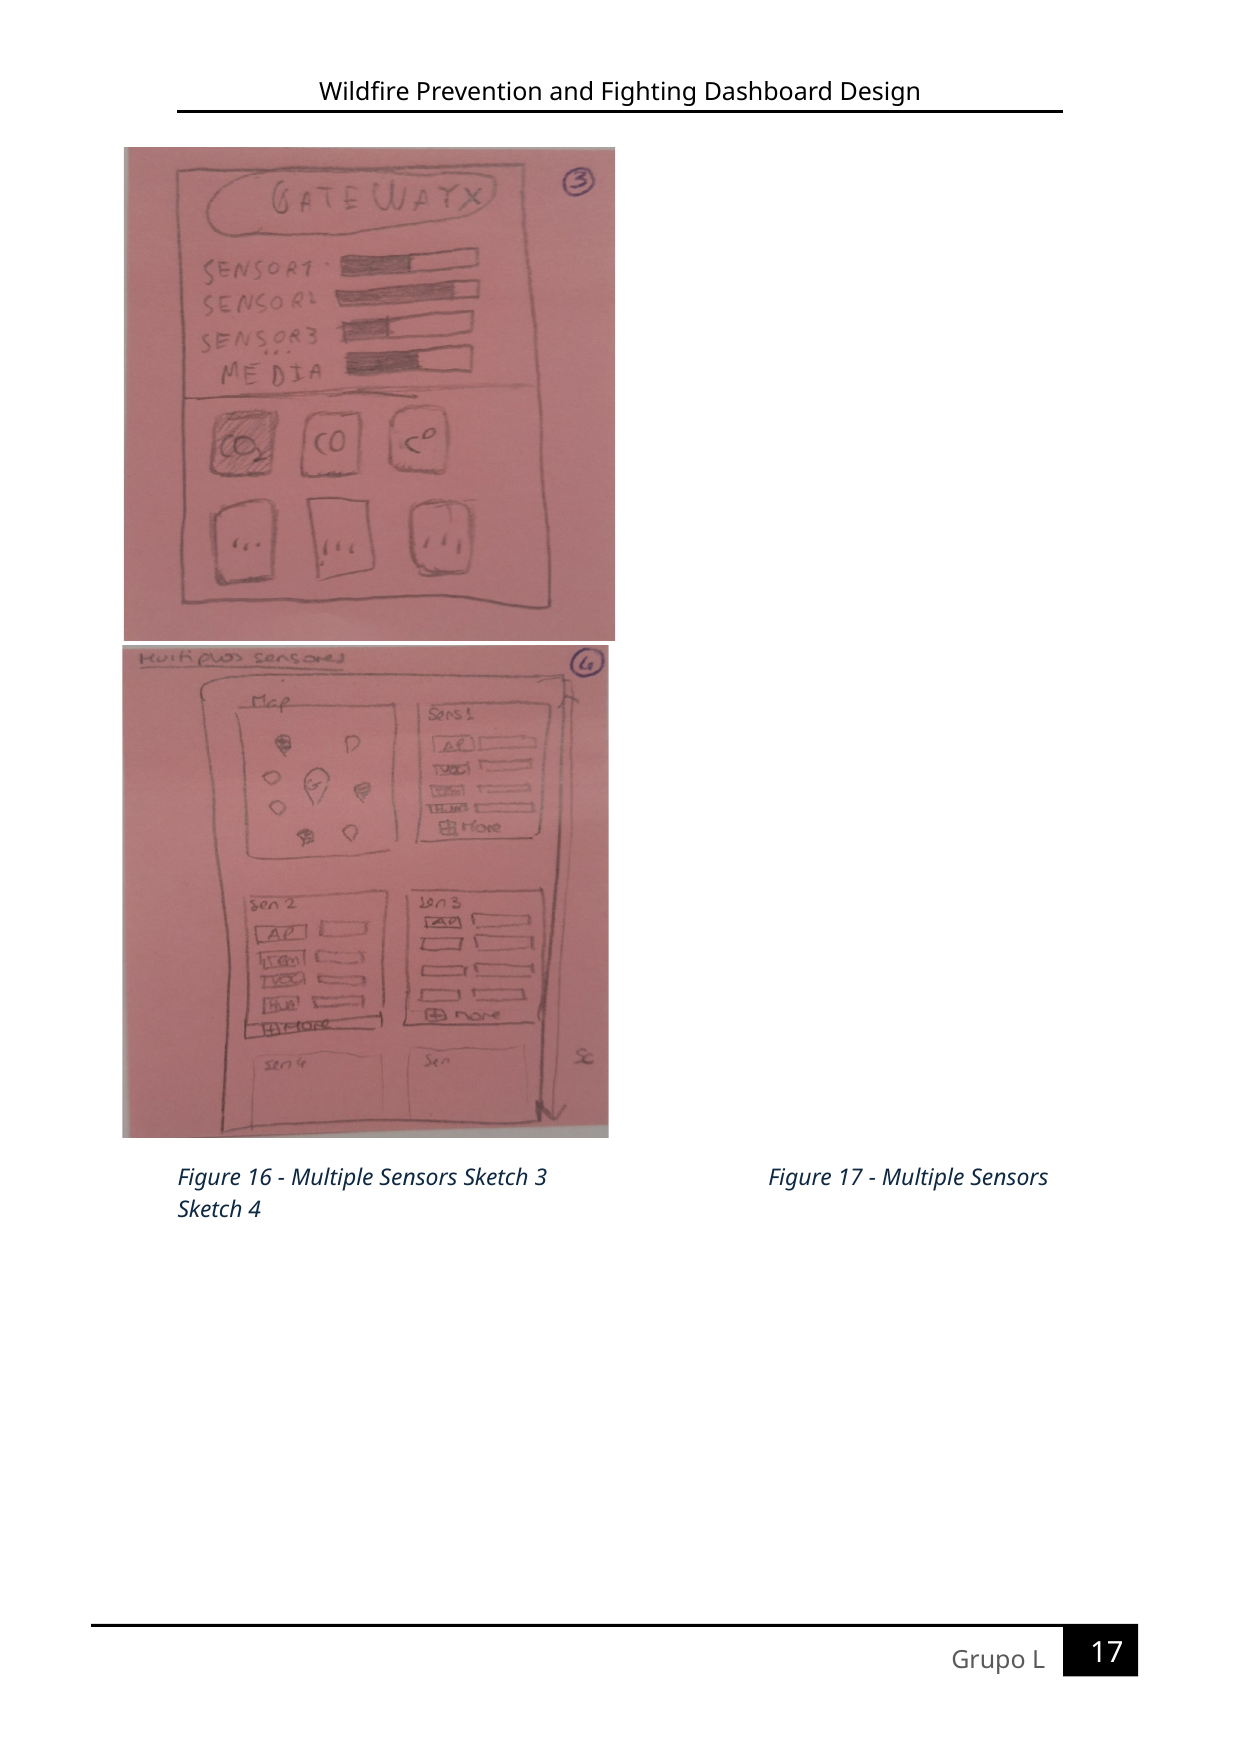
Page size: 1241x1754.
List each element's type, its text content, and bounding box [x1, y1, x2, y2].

picture [123, 147, 616, 641]
text Figure 16 - Multiple Sensors Sketch 3 Figure 17 - Multiple Sensors Sketch 4 [177, 1161, 1063, 1224]
picture [122, 645, 609, 1138]
